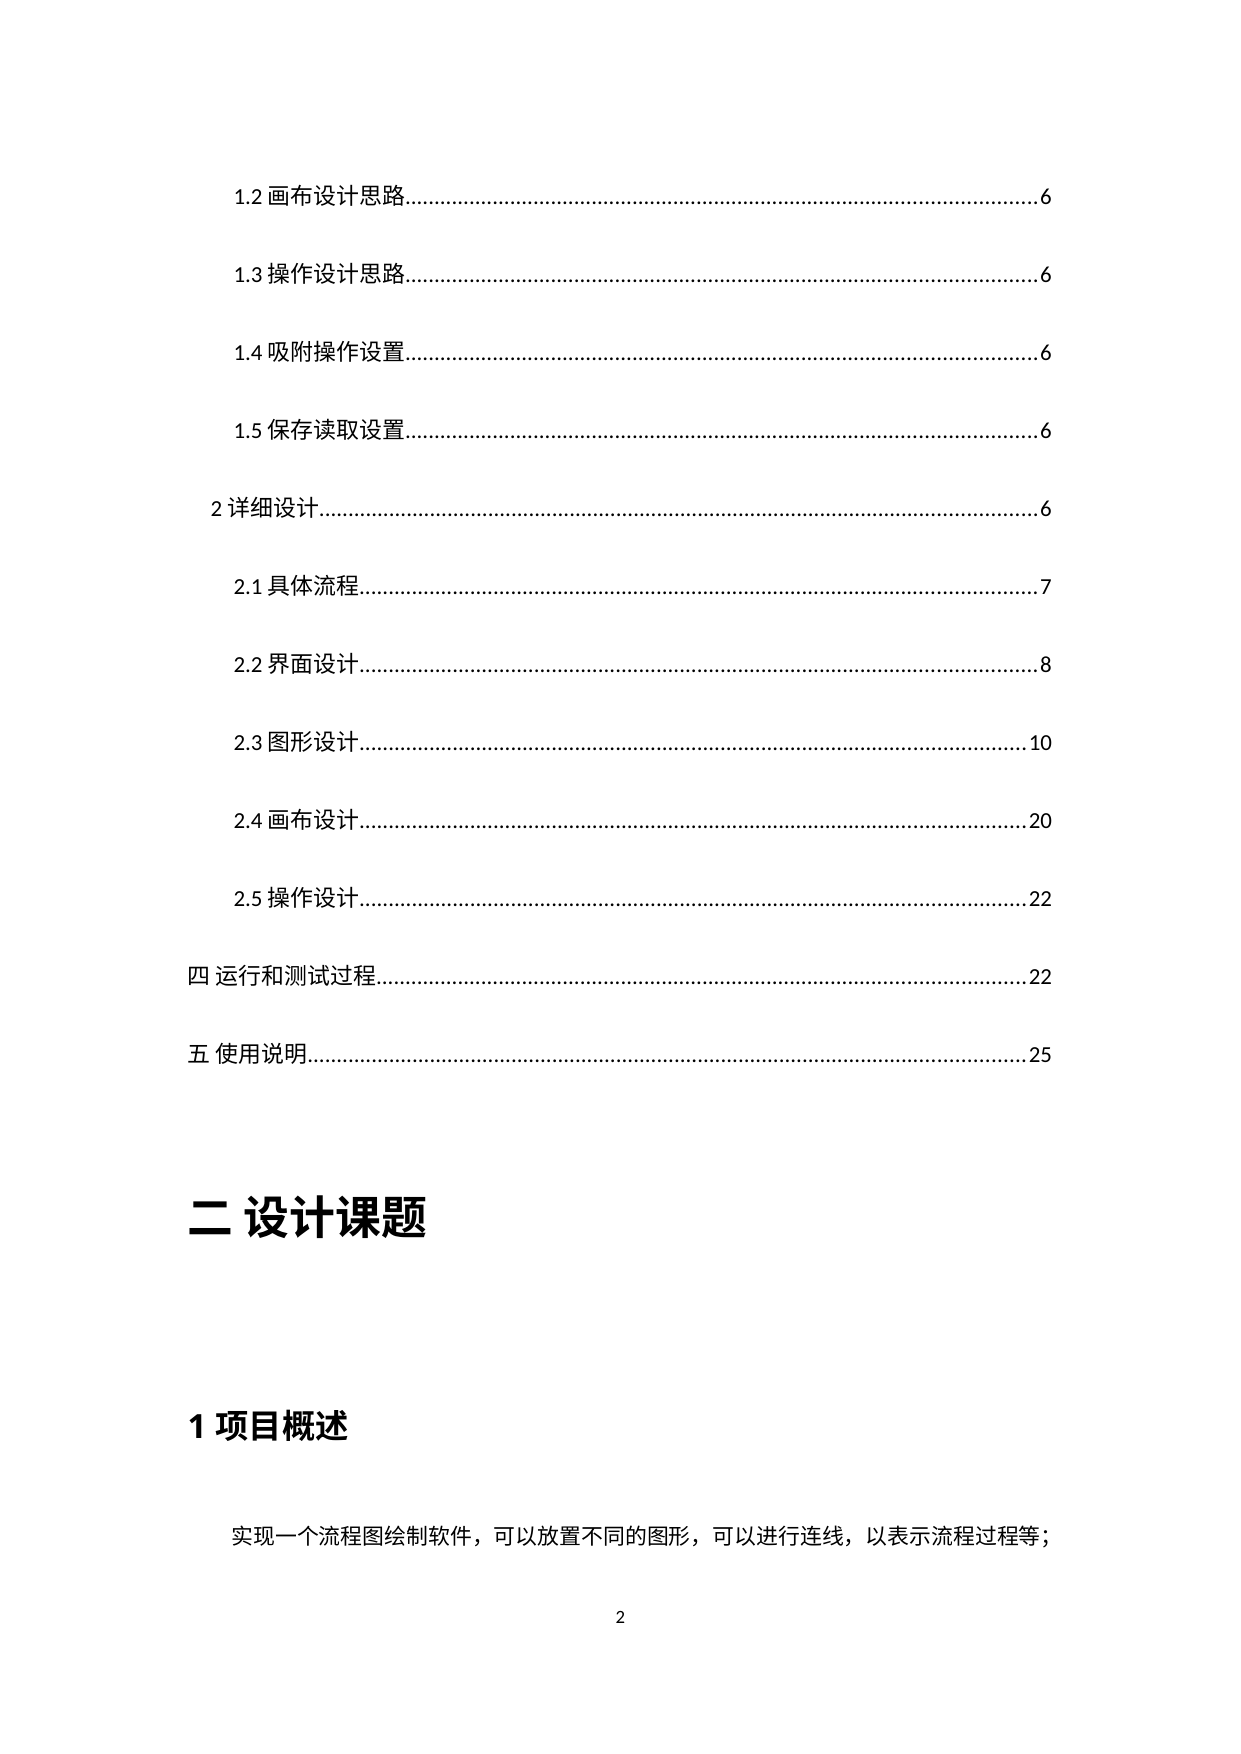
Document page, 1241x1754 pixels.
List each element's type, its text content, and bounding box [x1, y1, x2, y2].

subtitle 项目概述 [187, 1392, 1053, 1457]
subtitle 设计课题 [187, 1166, 1053, 1264]
text 实现一个流程图绘制软件，可以放置不同的图形，可以进行连线，以表示流程过程等； [187, 1519, 1053, 1551]
